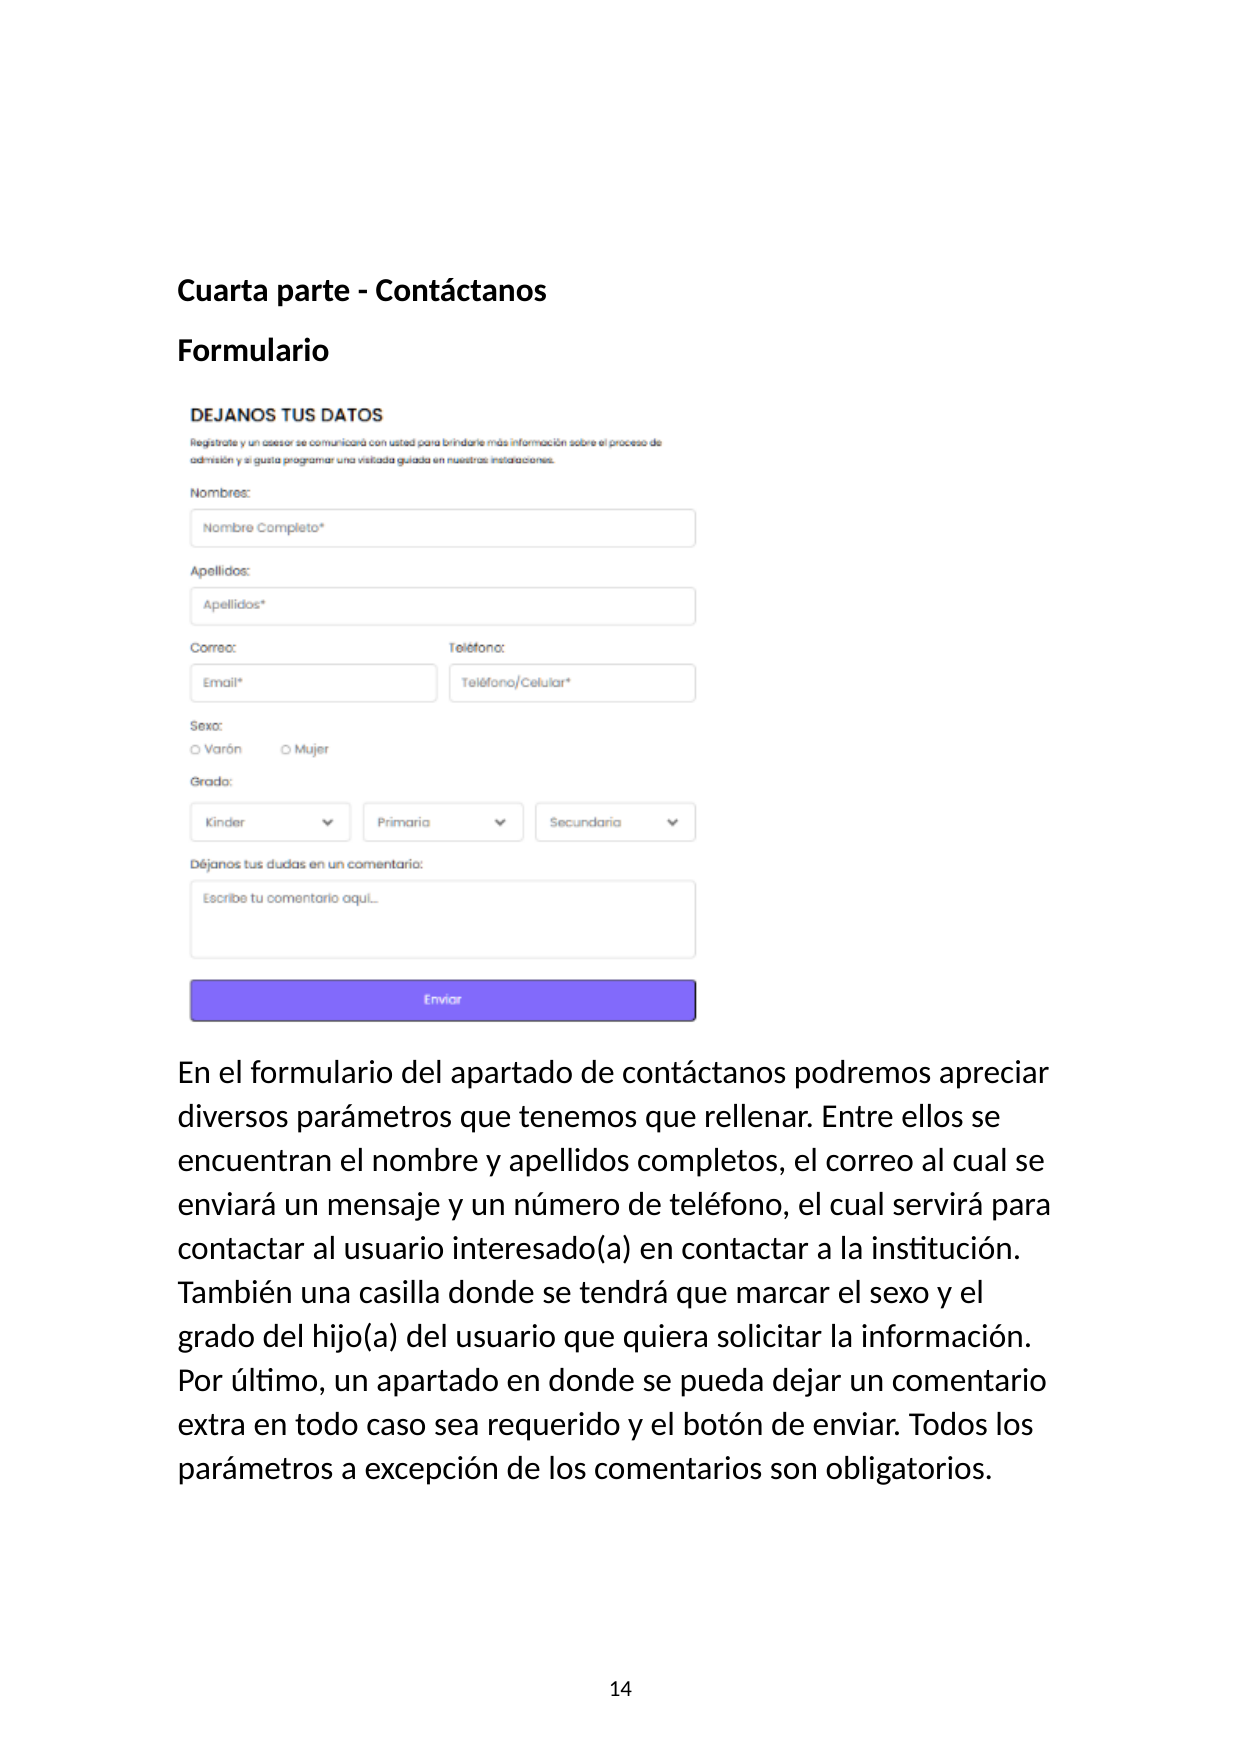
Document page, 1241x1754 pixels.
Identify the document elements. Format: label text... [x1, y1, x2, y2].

picture [177, 390, 709, 1033]
text Formulario [177, 329, 1063, 370]
text En el formulario del apartado de contáctanos podremos apreciar diversos parámetros que tenemos que rellenar. Entre ellos se encuentran el nombre y apellidos completos, el correo al cual se enviará un mensaje y un número de teléfono, el cual servirá para contactar al usuario interesado(a) en contactar a la institución. También una casilla donde se tendrá que marcar el sexo y el grado del hijo(a) del usuario que quiera solicitar la información. Por último, un apartado en donde se pueda dejar un comentario extra en todo caso sea requerido y el botón de enviar. Todos los parámetros a excepción de los comentarios son obligatorios. [177, 1051, 1063, 1488]
text Cuarta parte - Contáctanos [177, 269, 1063, 309]
